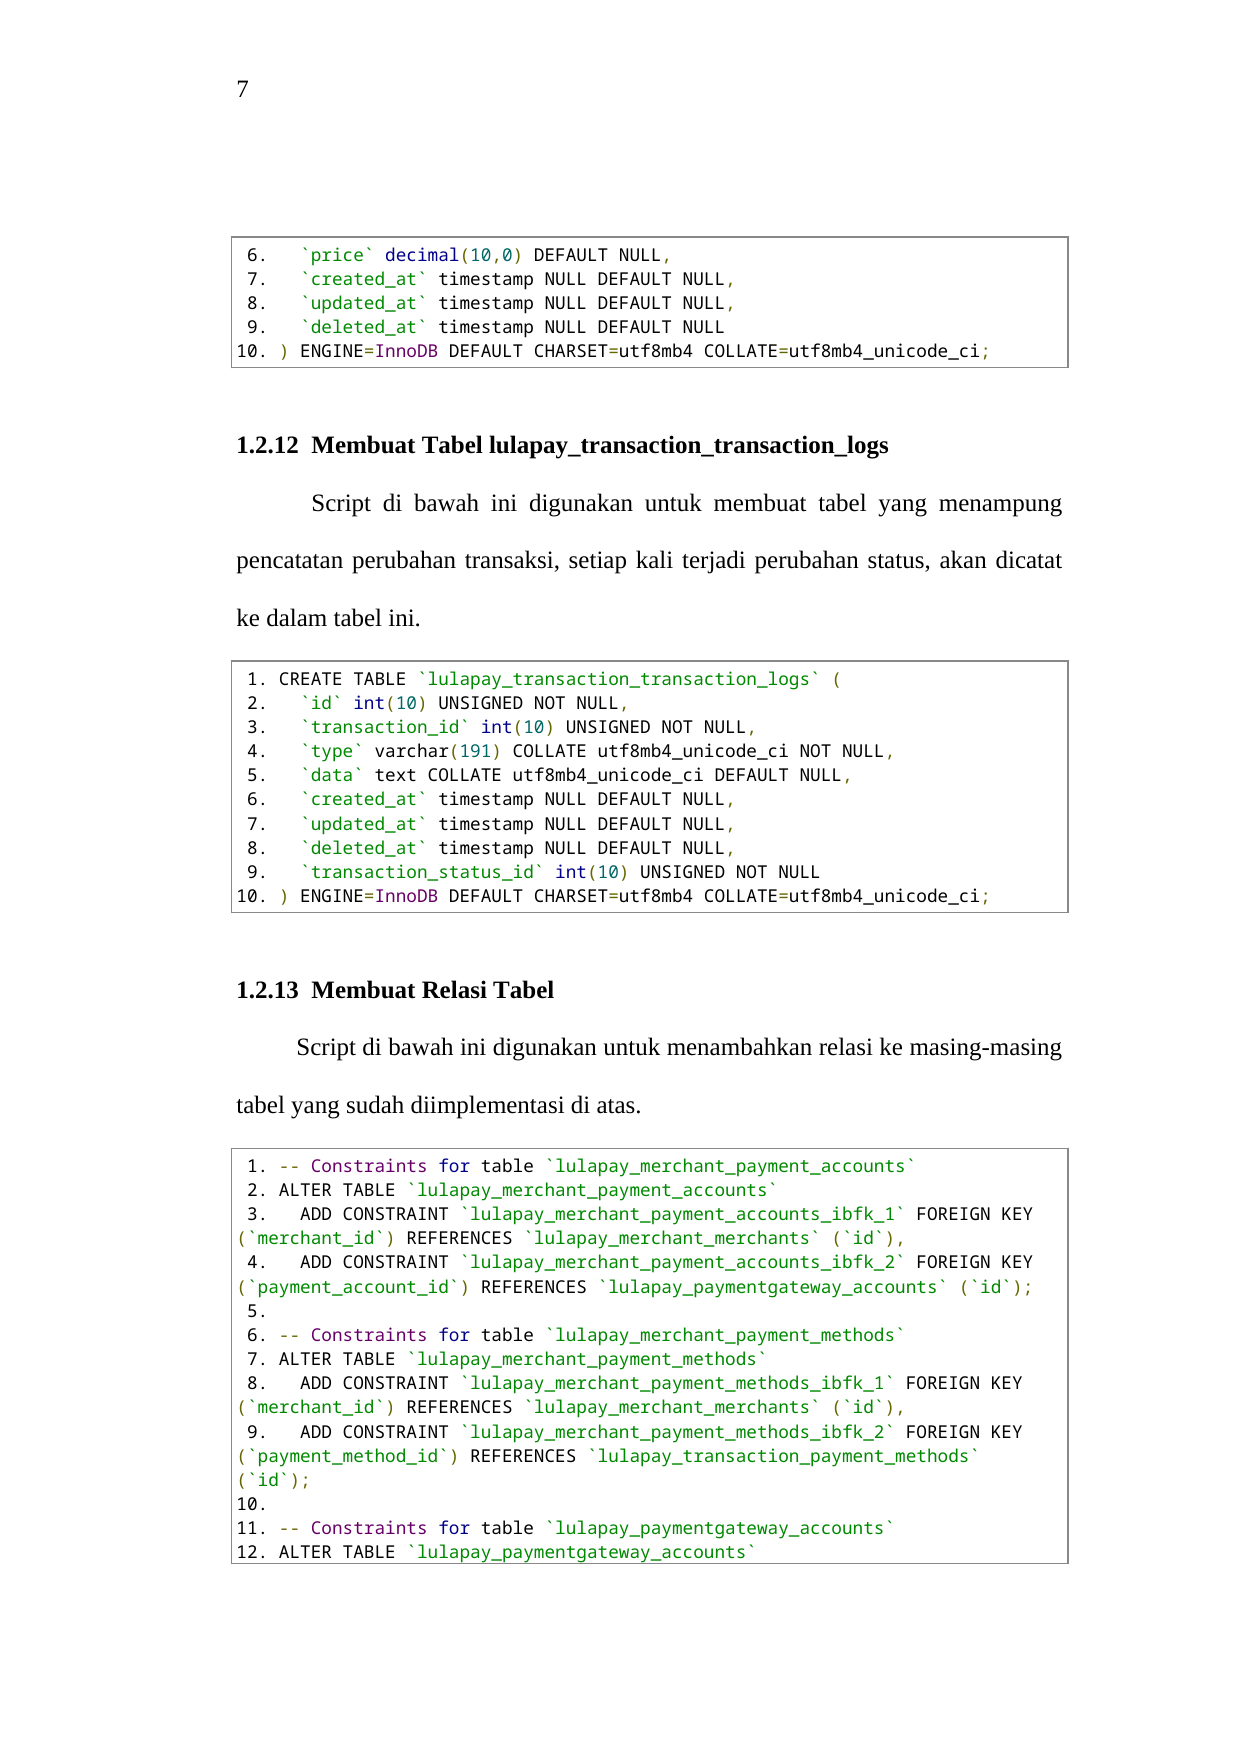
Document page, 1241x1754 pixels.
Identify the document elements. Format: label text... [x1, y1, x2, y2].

text 3. ADD CONSTRAINT `lulapay_merchant_payment_accounts_ibfk_1` FOREIGN KEY (`merchant_id`) REFERENCES `lulapay_merchant_merchants` (`id`), [236, 1202, 1063, 1250]
text Script di bawah ini digunakan untuk membuat tabel yang menampung pencatatan perubahan transaksi, setiap kali terjadi perubahan status, akan dicatat ke dalam tabel ini. [236, 488, 1063, 631]
text 9. `transaction_status_id` int(10) UNSIGNED NOT NULL [236, 859, 1063, 878]
text 12. ALTER TABLE `lulapay_paymentgateway_accounts` [236, 1540, 1063, 1563]
text 7. `updated_at` timestamp NULL DEFAULT NULL, [236, 811, 1063, 835]
text 6. `created_at` timestamp NULL DEFAULT NULL, [236, 787, 1063, 811]
text 8. ADD CONSTRAINT `lulapay_merchant_payment_methods_ibfk_1` FOREIGN KEY (`merchant_id`) REFERENCES `lulapay_merchant_merchants` (`id`), [236, 1371, 1063, 1419]
text 2. ALTER TABLE `lulapay_merchant_payment_accounts` [236, 1177, 1063, 1202]
text 4. `type` varchar(191) COLLATE utf8mb4_unicode_ci NOT NULL, [236, 738, 1063, 763]
text 10. ) ENGINE=InnoDB DEFAULT CHARSET=utf8mb4 COLLATE=utf8mb4_unicode_ci; [232, 333, 1067, 367]
subtitle Membuat Relasi Tabel [236, 975, 1063, 1004]
text 3. `transaction_id` int(10) UNSIGNED NOT NULL, [236, 714, 1063, 738]
text 4. ADD CONSTRAINT `lulapay_merchant_payment_accounts_ibfk_2` FOREIGN KEY (`payment_account_id`) REFERENCES `lulapay_paymentgateway_accounts` (`id`); [236, 1250, 1063, 1298]
text 1. -- Constraints for table `lulapay_merchant_payment_accounts` [232, 1149, 1067, 1177]
text 8. `deleted_at` timestamp NULL DEFAULT NULL, [236, 835, 1063, 859]
text 8. `updated_at` timestamp NULL DEFAULT NULL, [236, 290, 1063, 314]
text 9. ADD CONSTRAINT `lulapay_merchant_payment_methods_ibfk_2` FOREIGN KEY (`payment_method_id`) REFERENCES `lulapay_transaction_payment_methods` (`id`); [236, 1419, 1063, 1492]
text 7. ALTER TABLE `lulapay_merchant_payment_methods` [236, 1347, 1063, 1371]
subtitle Membuat Tabel lulapay_transaction_transaction_logs [236, 430, 1063, 459]
text 10. ) ENGINE=InnoDB DEFAULT CHARSET=utf8mb4 COLLATE=utf8mb4_unicode_ci; [232, 878, 1067, 912]
text 2. `id` int(10) UNSIGNED NOT NULL, [236, 690, 1063, 714]
text 10. [236, 1492, 1063, 1516]
text 6. -- Constraints for table `lulapay_merchant_payment_methods` [236, 1322, 1063, 1347]
text 6. `price` decimal(10,0) DEFAULT NULL, [232, 238, 1067, 266]
text 5. `data` text COLLATE utf8mb4_unicode_ci DEFAULT NULL, [236, 763, 1063, 787]
text 1. CREATE TABLE `lulapay_transaction_transaction_logs` ( [232, 662, 1067, 690]
text 7. `created_at` timestamp NULL DEFAULT NULL, [236, 266, 1063, 290]
text 11. -- Constraints for table `lulapay_paymentgateway_accounts` [236, 1516, 1063, 1540]
text Script di bawah ini digunakan untuk menambahkan relasi ke masing-masing tabel yang sudah diimplementasi di atas. [236, 1032, 1063, 1119]
text 9. `deleted_at` timestamp NULL DEFAULT NULL [236, 314, 1063, 333]
text 5. [236, 1298, 1063, 1322]
